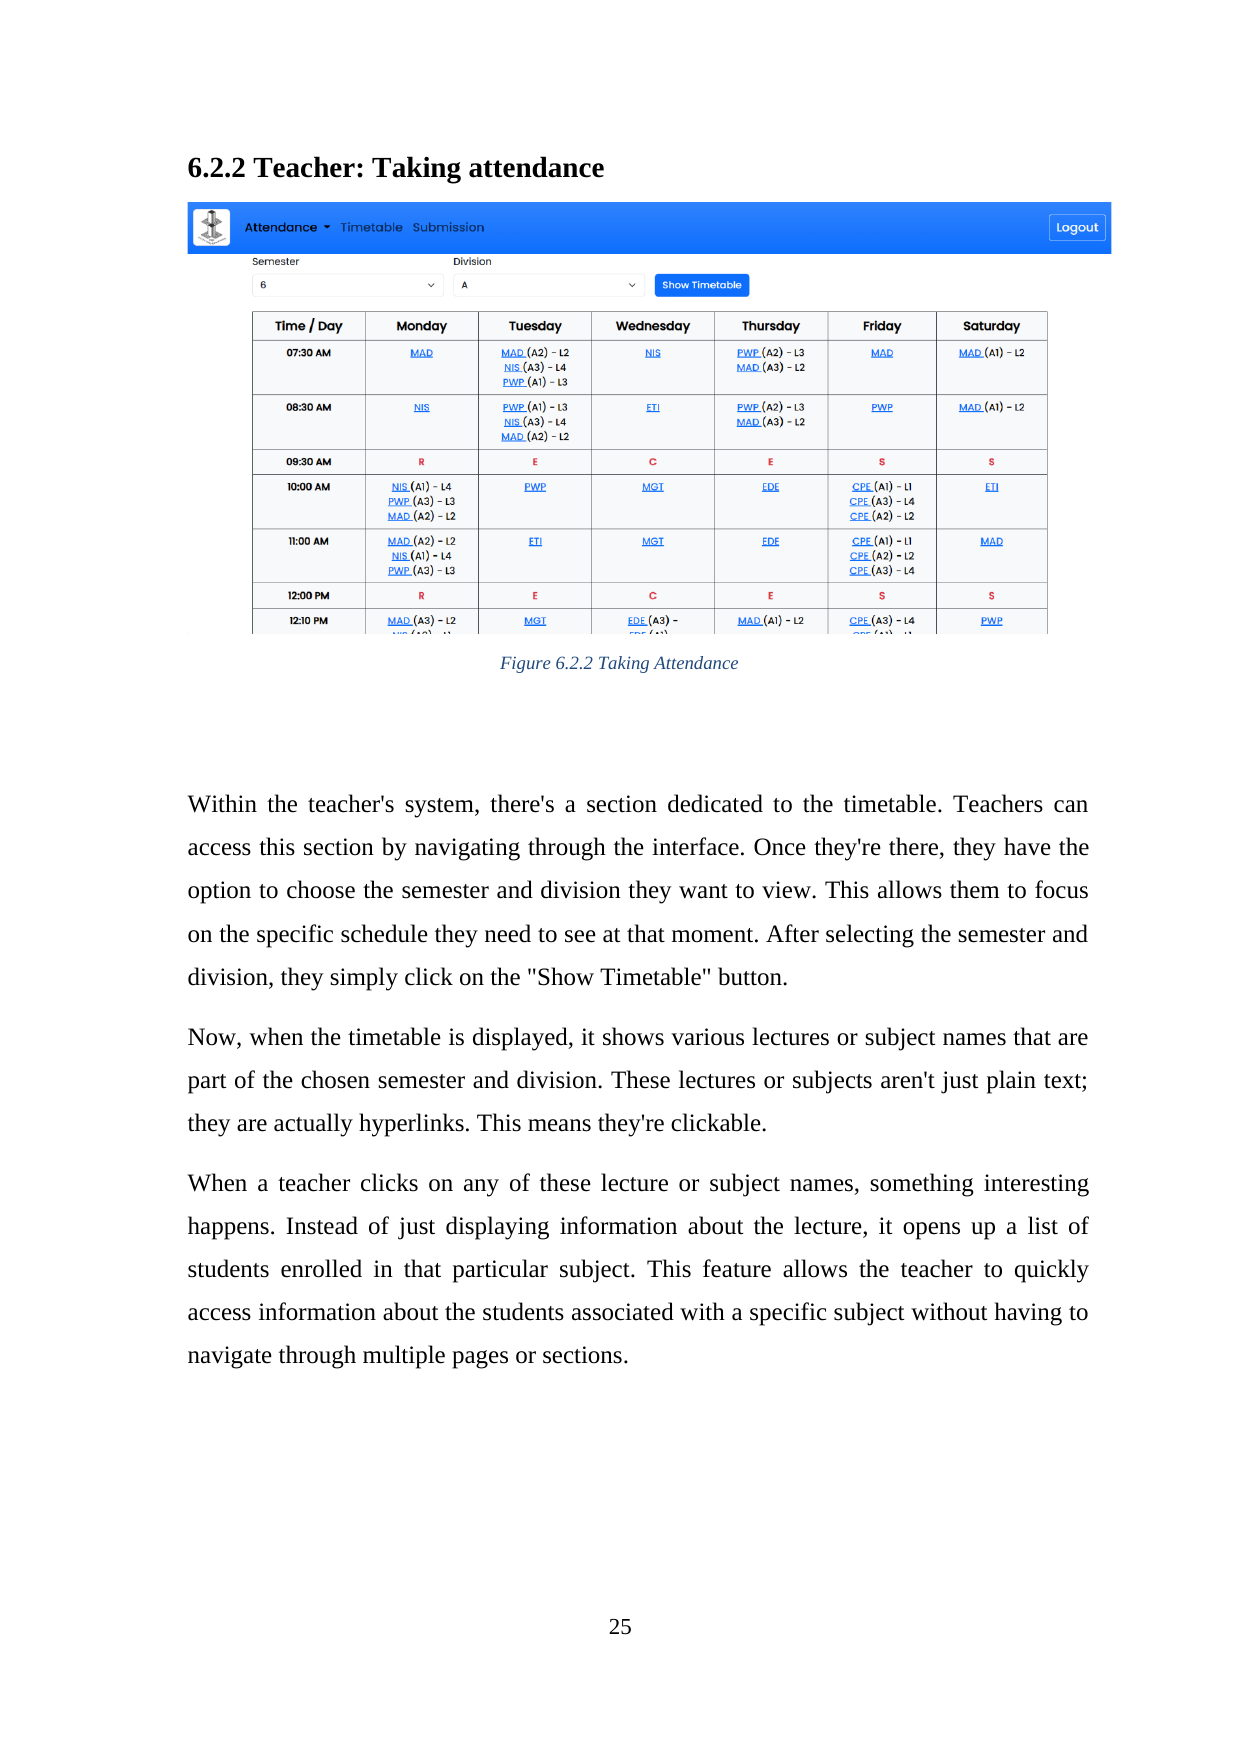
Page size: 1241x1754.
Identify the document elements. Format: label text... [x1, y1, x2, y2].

text Figure 6.2.2 Taking Attendance [150, 652, 1090, 673]
text Within the teacher's system, there's a section dedicated to the timetable. Teachers can access this section by navigating through the interface. Once they're there, they have the option to choose the semester and division they want to view. This allows them to focus on the specific schedule they need to see at that moment. After selecting the semester and division, they simply click on the "Show Timetable" button. [187, 789, 1090, 991]
text Now, when the timetable is displayed, it shows various lectures or subject names that are part of the chosen semester and division. These lectures or subjects aren't just plain text; they are actually hyperlinks. This means they're clickable. [187, 1022, 1090, 1137]
text When a teacher clicks on any of these lecture or subject names, something interesting happens. Instead of just displaying information about the lecture, it opens up a list of students enrolled in that particular subject. This feature allows the teacher to quickly access information about the students associated with a specific subject without having to navigate through multiple pages or sections. [187, 1168, 1090, 1369]
picture [187, 202, 1112, 634]
text 6.2.2 Teacher: Taking attendance [187, 150, 1090, 183]
